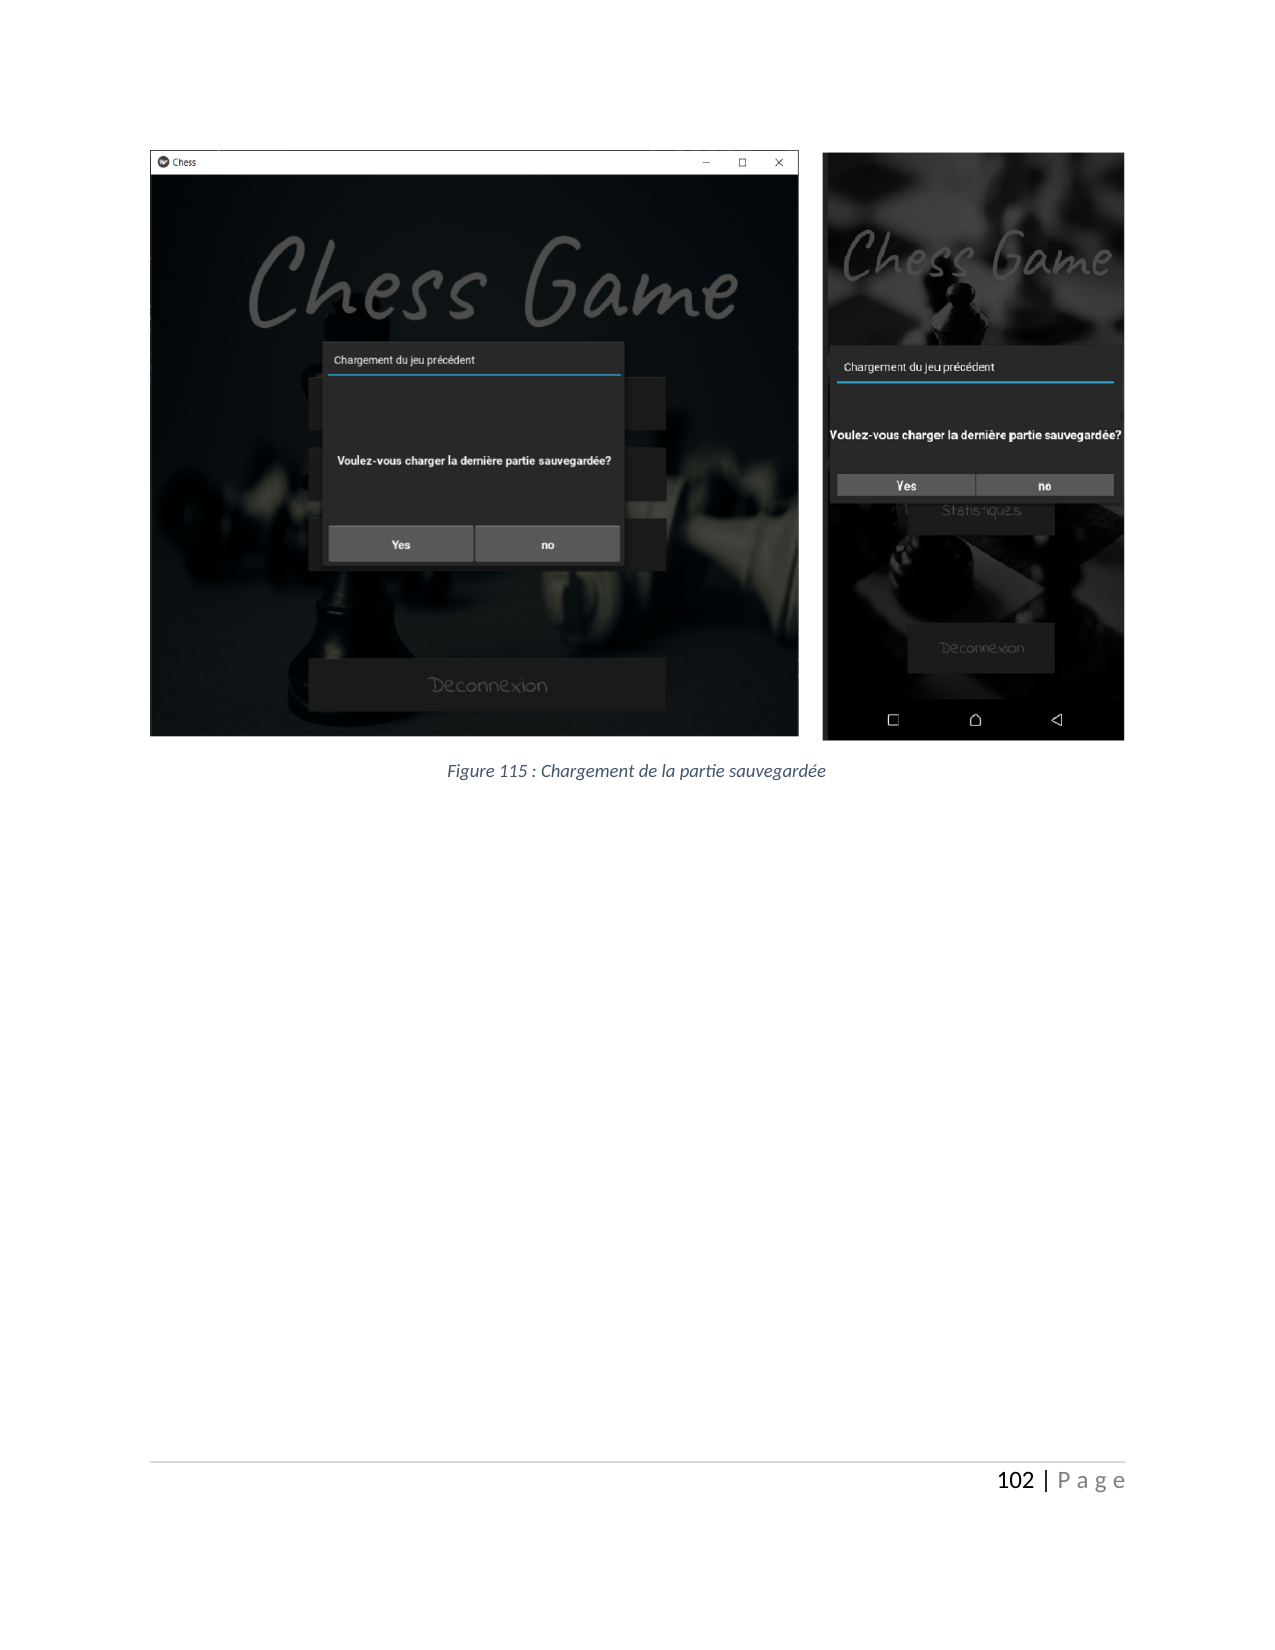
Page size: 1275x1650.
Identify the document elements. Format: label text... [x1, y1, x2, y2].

picture [150, 150, 1125, 741]
text Figure 115 : Chargement de la partie sauvegardée [150, 759, 1125, 782]
